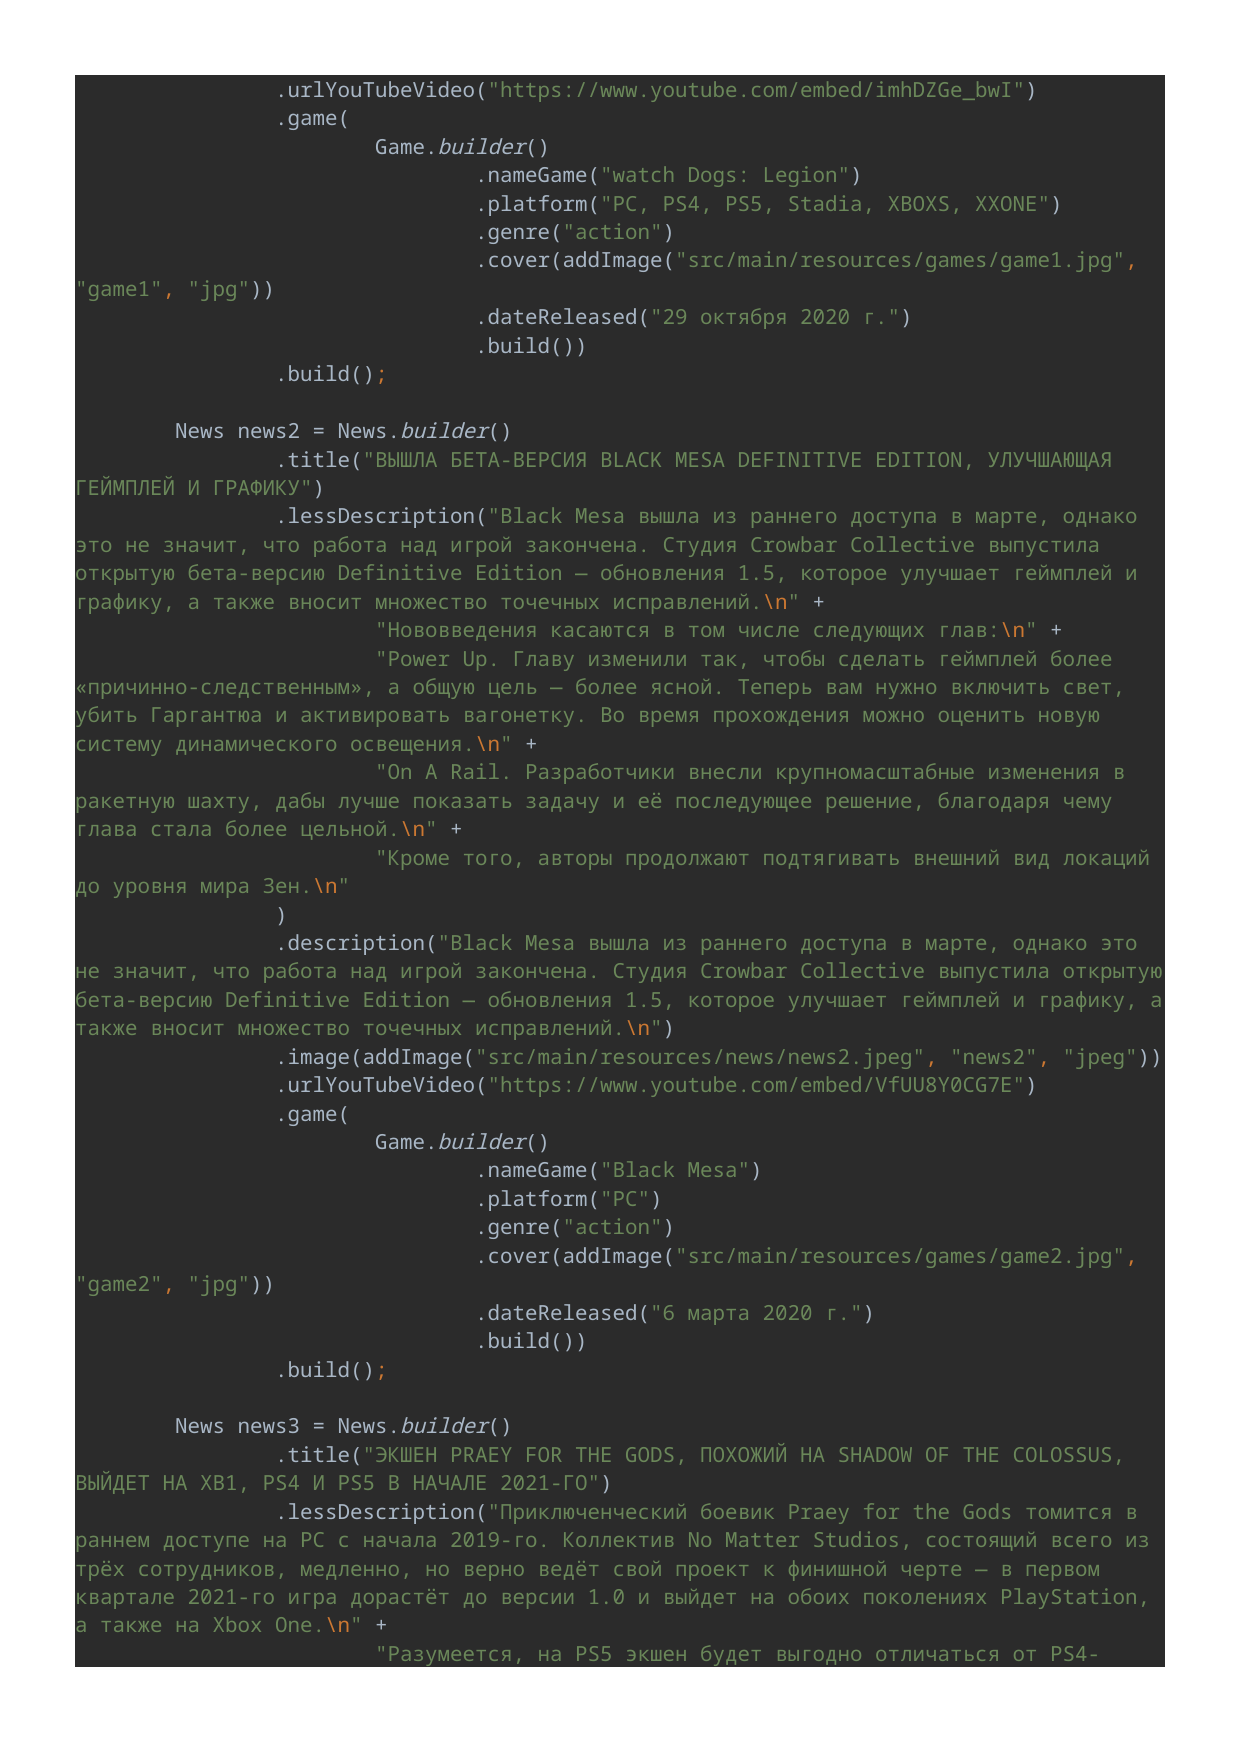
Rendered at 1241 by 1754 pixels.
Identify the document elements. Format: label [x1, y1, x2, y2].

text [75, 75, 1165, 1667]
